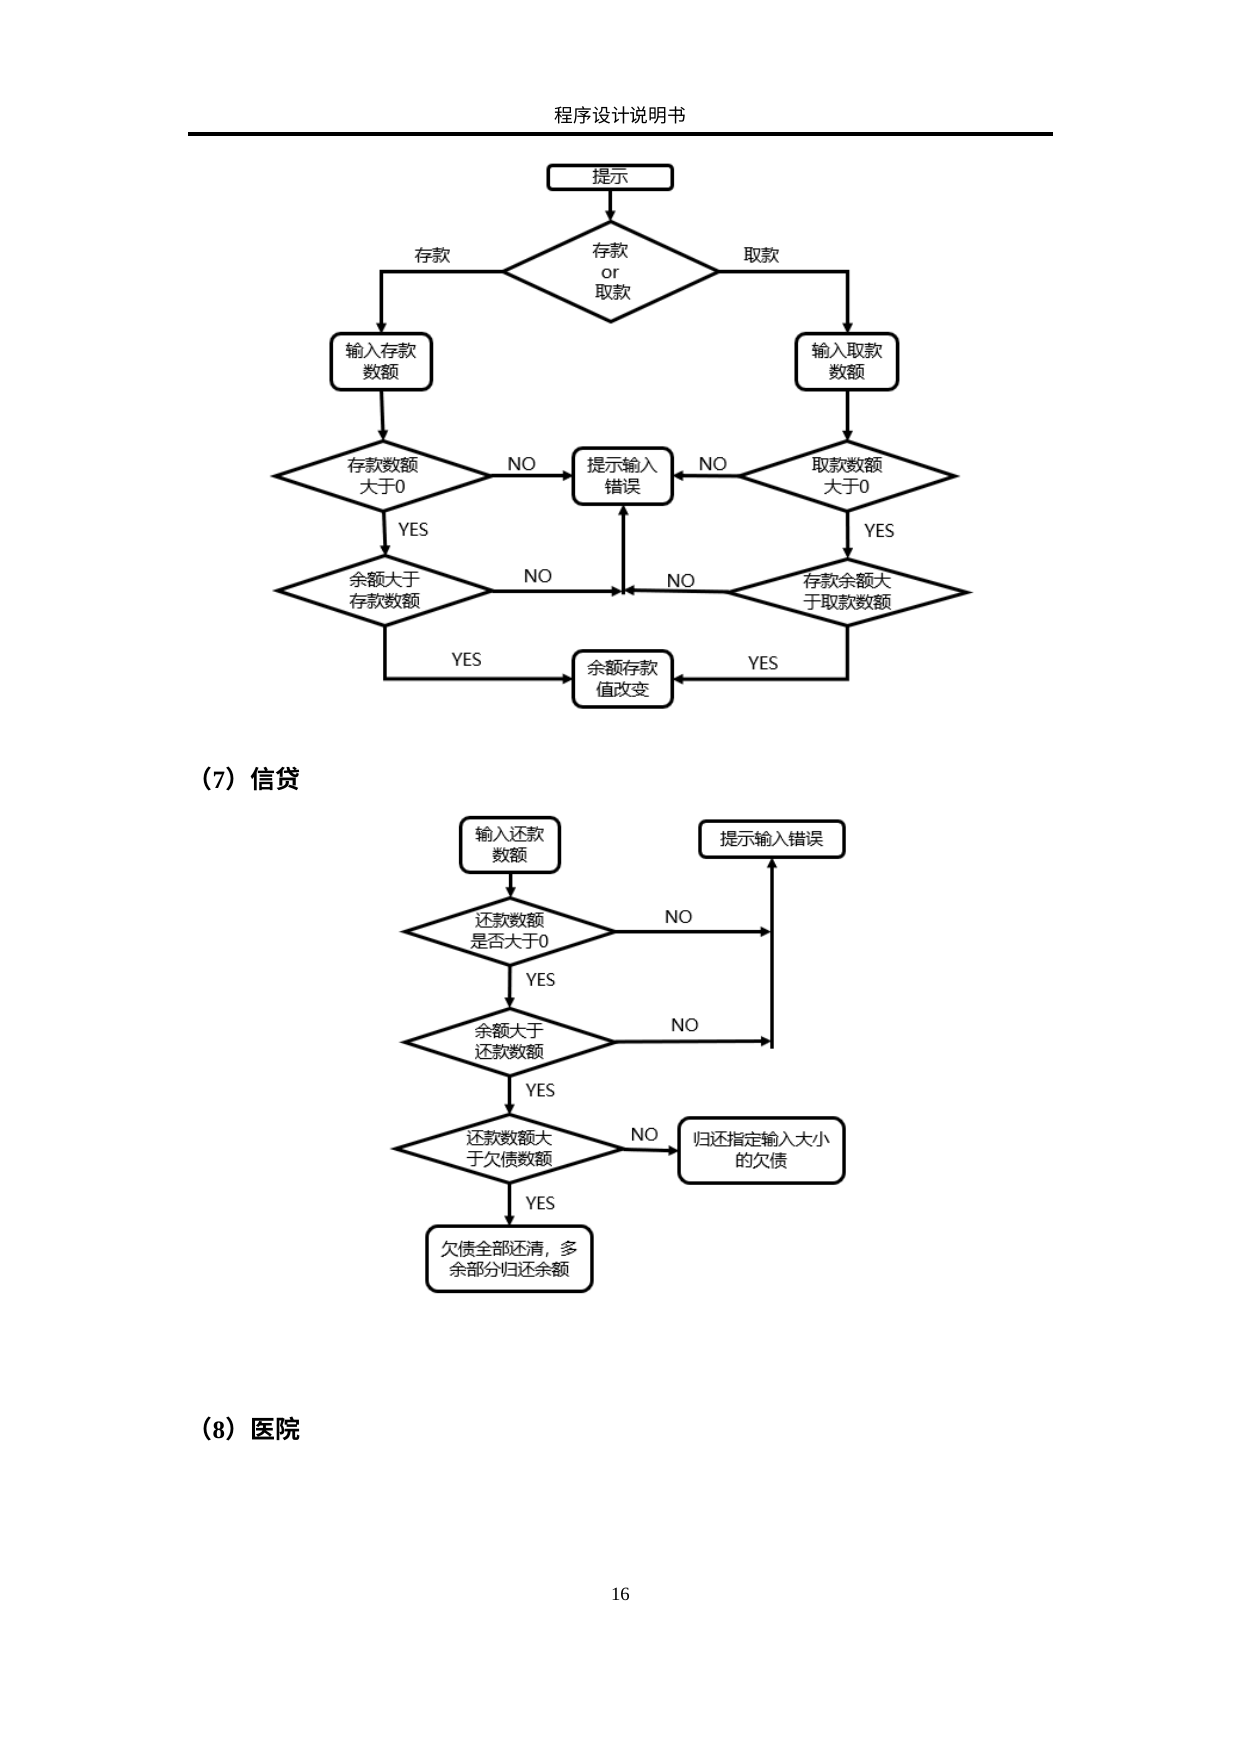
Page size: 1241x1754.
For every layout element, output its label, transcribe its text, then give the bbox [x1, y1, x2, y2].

picture [387, 810, 854, 1299]
text （7）信贷 [187, 745, 1053, 810]
text （8）医院 [187, 1395, 1053, 1460]
picture [264, 160, 977, 716]
